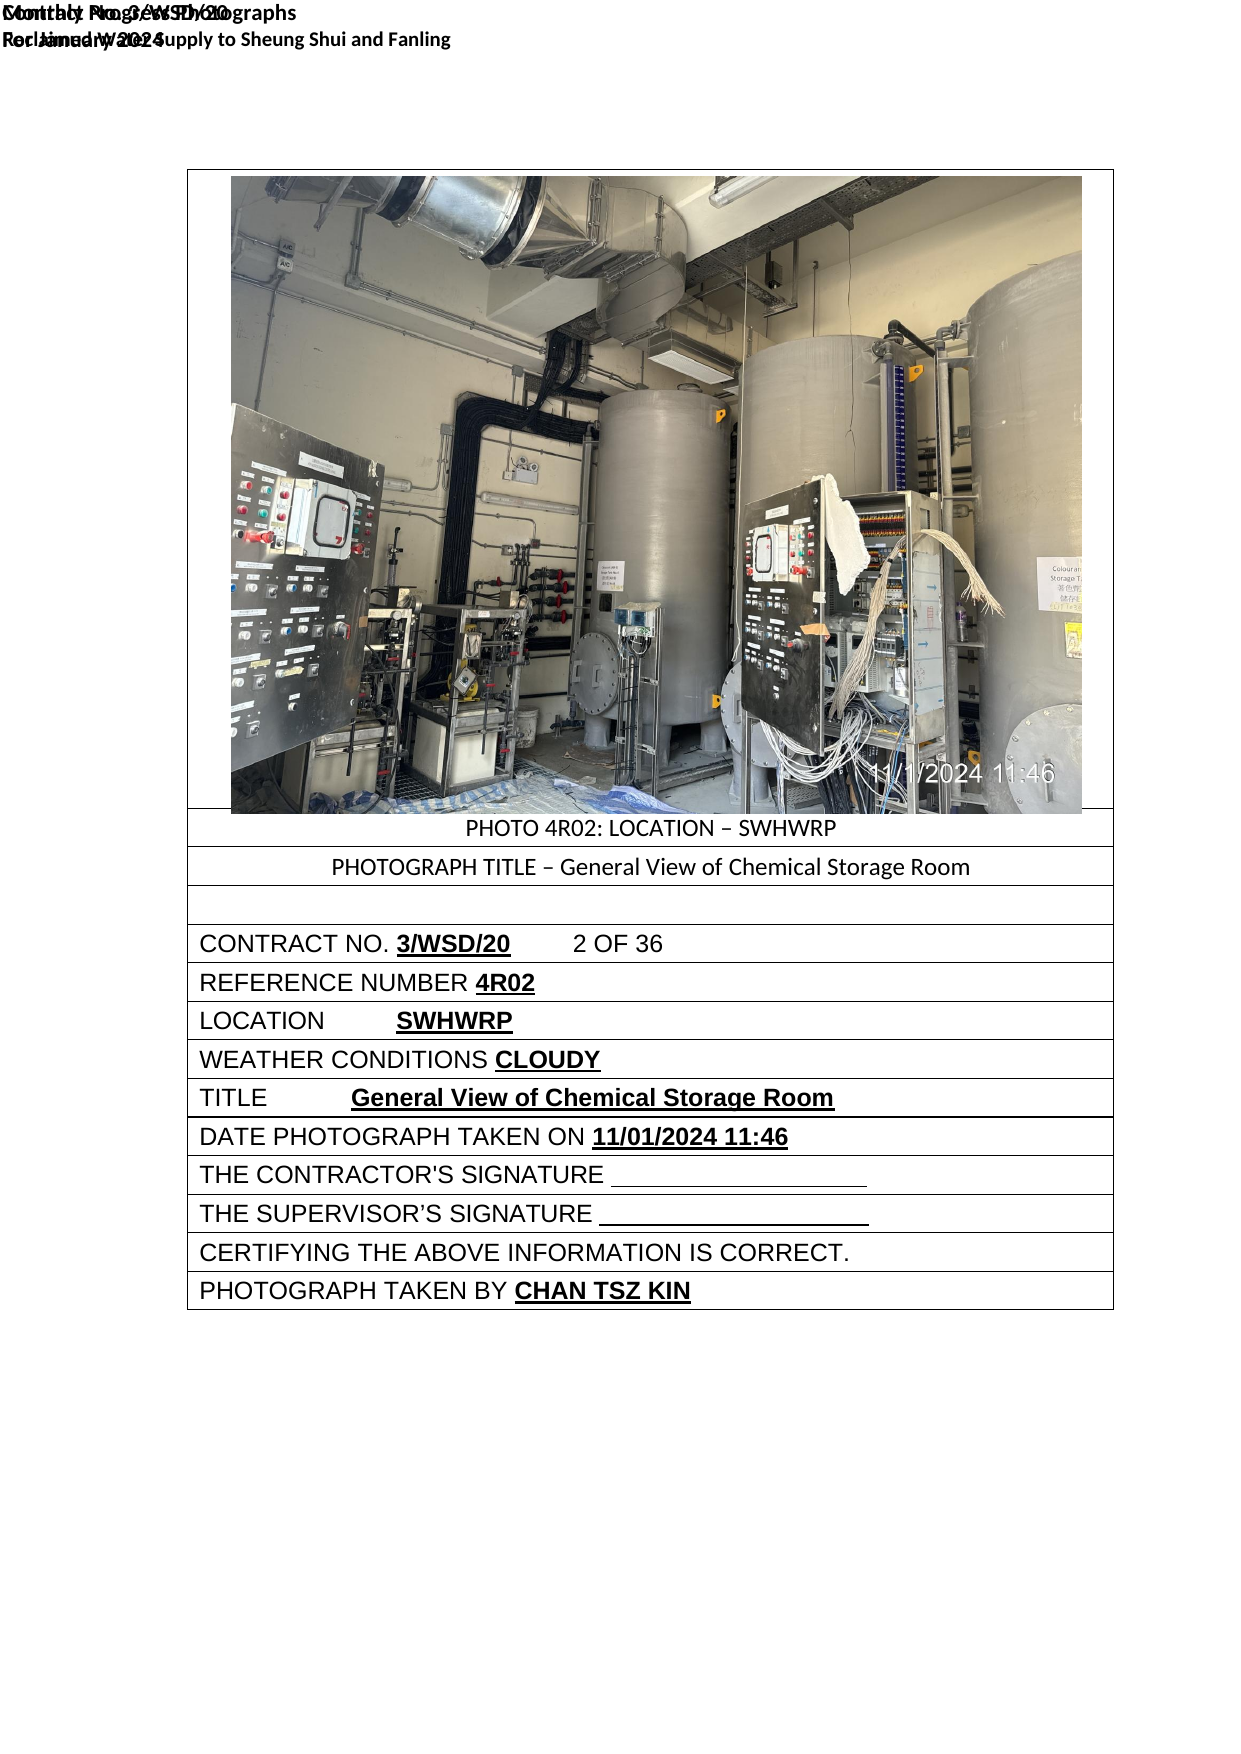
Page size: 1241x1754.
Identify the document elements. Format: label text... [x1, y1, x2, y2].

table_cell THE SUPERVISOR’S SIGNATURE [188, 1195, 1113, 1232]
picture [231, 176, 1082, 814]
table_cell REFERENCE NUMBER 4R02 [188, 963, 1113, 1001]
table_cell WEATHER CONDITIONS CLOUDY [188, 1040, 1113, 1078]
table_cell TITLE General View of Chemical Storage Room [188, 1079, 1113, 1116]
table_cell PHOTOGRAPH TITLE – General View of Chemical Storage Room [188, 847, 1113, 885]
table_cell PHOTOGRAPH TAKEN BY CHAN TSZ KIN [188, 1272, 1113, 1309]
table_cell CONTRACT NO. 3/WSD/20 2 OF 36 [188, 925, 1113, 962]
table_cell [188, 886, 1113, 923]
table_cell CERTIFYING THE ABOVE INFORMATION IS CORRECT. [188, 1233, 1113, 1271]
table_cell PHOTO 4R02: LOCATION – SWHWRP [188, 809, 1113, 846]
table_cell DATE PHOTOGRAPH TAKEN ON 11/01/2024 11:46 [188, 1118, 1113, 1155]
table_header [188, 170, 1113, 808]
table_cell LOCATION SWHWRP [188, 1002, 1113, 1039]
table_cell THE CONTRACTOR'S SIGNATURE [188, 1156, 1113, 1193]
